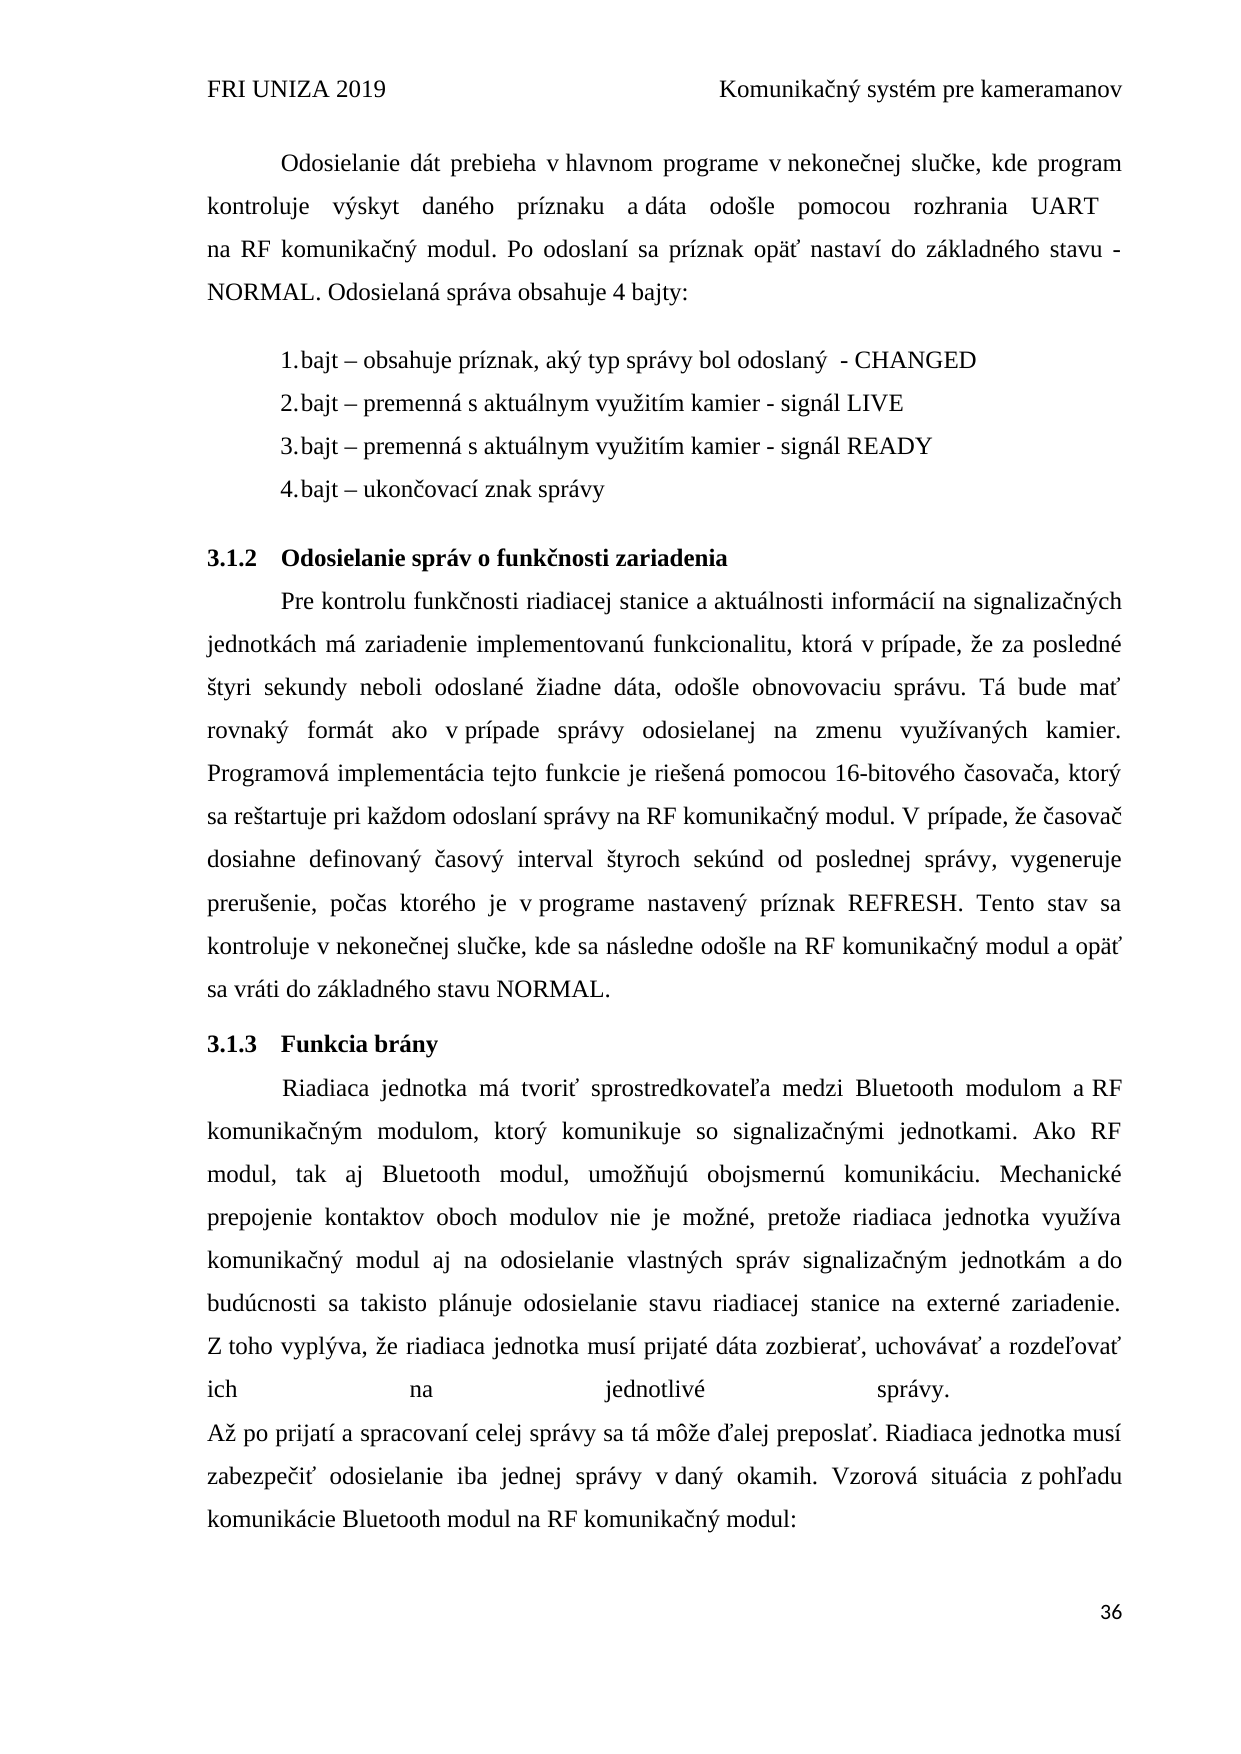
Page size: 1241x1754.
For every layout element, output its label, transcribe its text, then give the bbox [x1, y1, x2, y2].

subtitle Odosielanie správ o funkčnosti zariadenia [207, 543, 1122, 571]
text Riadiaca jednotka má tvoriť sprostredkovateľa medzi Bluetooth modulom a RF komunikačným modulom, ktorý komunikuje so signalizačnými jednotkami. Ako RF modul, tak aj Bluetooth modul, umožňujú obojsmernú komunikáciu. Mechanické prepojenie kontaktov oboch modulov nie je možné, pretože riadiaca jednotka využíva komunikačný modul aj na odosielanie vlastných správ signalizačným jednotkám a do budúcnosti sa takisto plánuje odosielanie stavu riadiacej stanice na externé zariadenie. Z toho vyplýva, že riadiaca jednotka musí prijaté dáta zozbierať, uchovávať a rozdeľovať ich na jednotlivé správy. Až po prijatí a spracovaní celej správy sa tá môže ďalej preposlať. Riadiaca jednotka musí zabezpečiť odosielanie iba jednej správy v daný okamih. Vzorová situácia z pohľadu komunikácie Bluetooth modul na RF komunikačný modul: [207, 1073, 1122, 1533]
text Odosielanie dát prebieha v hlavnom programe v nekonečnej slučke, kde program kontroluje výskyt daného príznaku a dáta odošle pomocou rozhrania UART na RF komunikačný modul. Po odoslaní sa príznak opäť nastaví do základného stavu - NORMAL. Odosielaná správa obsahuje 4 bajty: [207, 148, 1122, 306]
list bajt – obsahuje príznak, aký typ správy bol odoslaný - CHANGED [280, 345, 1122, 374]
list bajt – premenná s aktuálnym využitím kamier - signál READY [280, 431, 1122, 460]
list bajt – premenná s aktuálnym využitím kamier - signál LIVE [280, 388, 1122, 417]
list bajt – ukončovací znak správy [280, 474, 1122, 503]
subtitle Funkcia brány [207, 1029, 1122, 1058]
text Pre kontrolu funkčnosti riadiacej stanice a aktuálnosti informácií na signalizačných jednotkách má zariadenie implementovanú funkcionalitu, ktorá v prípade, že za posledné štyri sekundy neboli odoslané žiadne dáta, odošle obnovovaciu správu. Tá bude mať rovnaký formát ako v prípade správy odosielanej na zmenu využívaných kamier. Programová implementácia tejto funkcie je riešená pomocou 16-bitového časovača, ktorý sa reštartuje pri každom odoslaní správy na RF komunikačný modul. V prípade, že časovač dosiahne definovaný časový interval štyroch sekúnd od poslednej správy, vygeneruje prerušenie, počas ktorého je v programe nastavený príznak REFRESH. Tento stav sa kontroluje v nekonečnej slučke, kde sa následne odošle na RF komunikačný modul a opäť sa vráti do základného stavu NORMAL. [207, 586, 1122, 1003]
